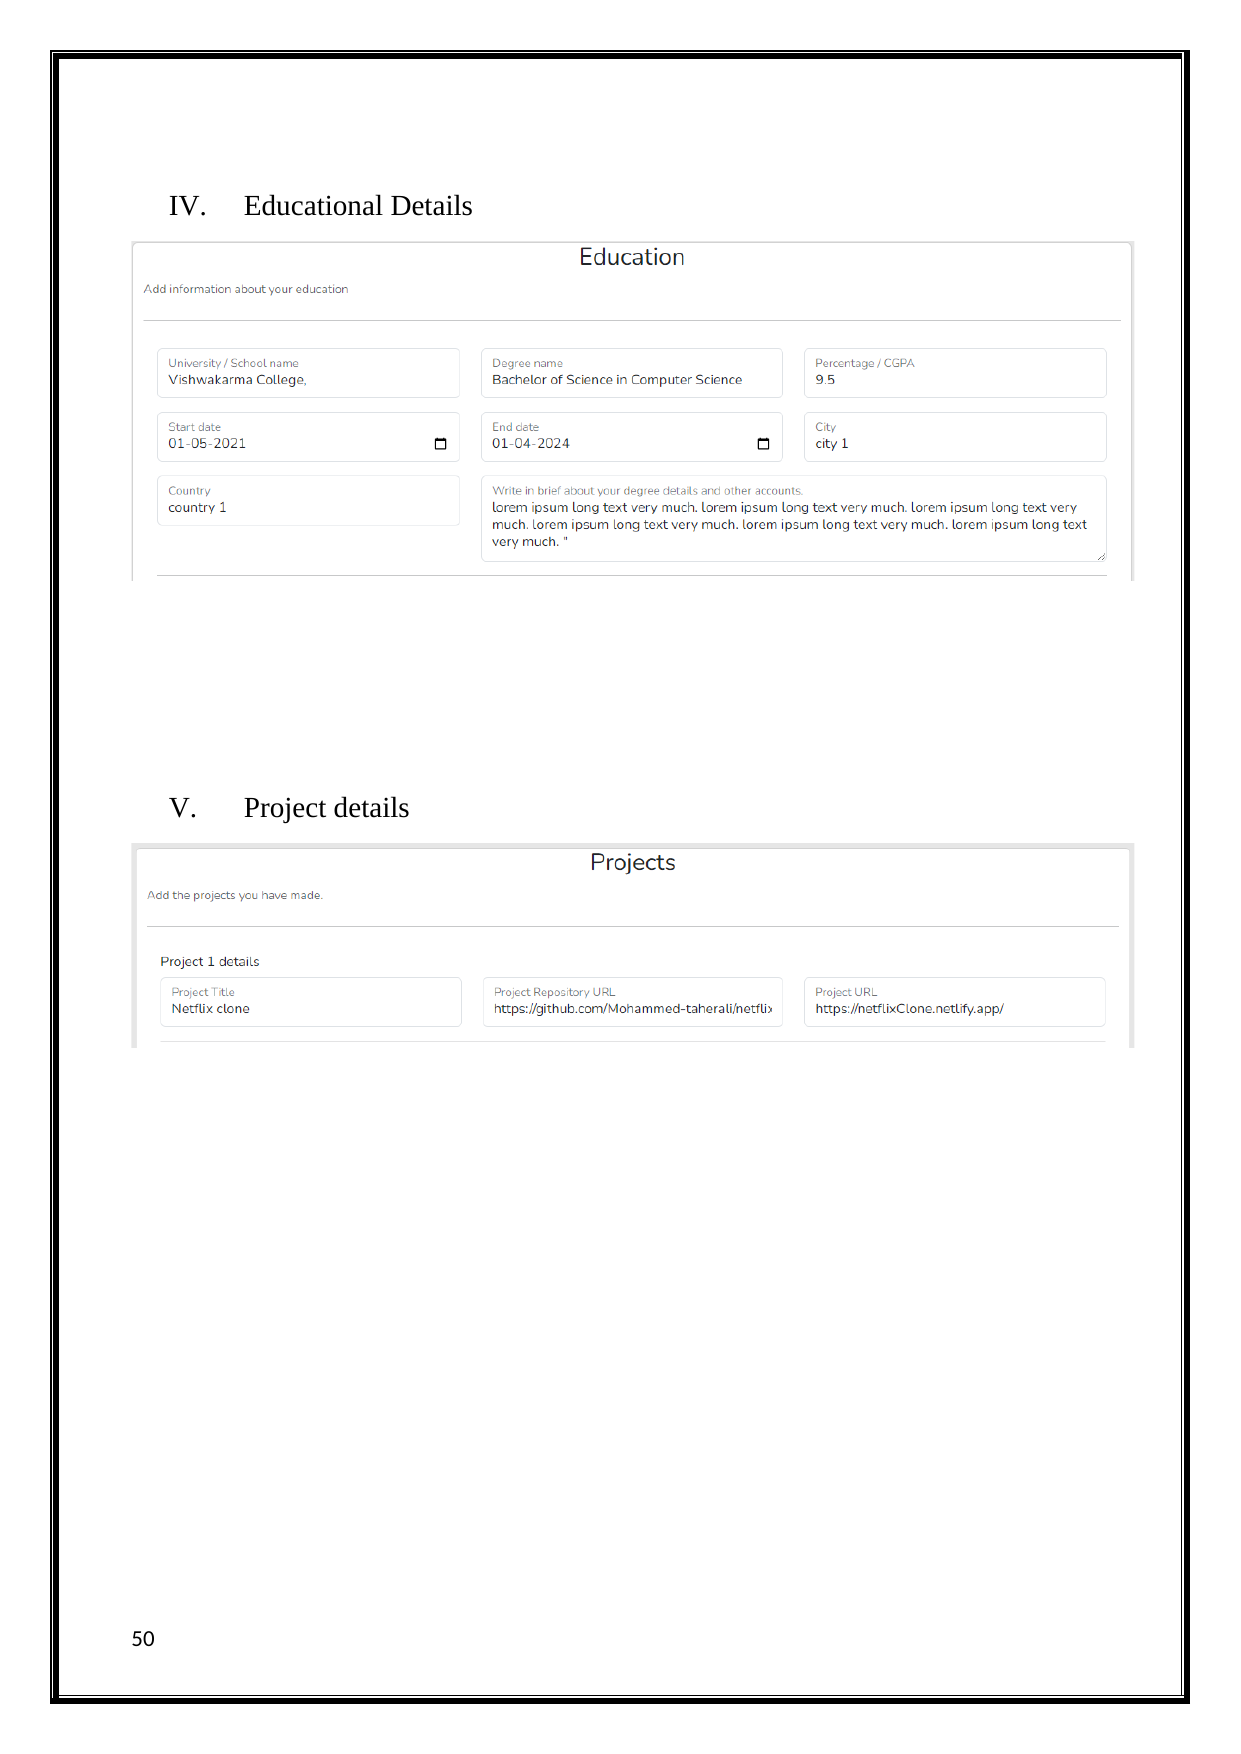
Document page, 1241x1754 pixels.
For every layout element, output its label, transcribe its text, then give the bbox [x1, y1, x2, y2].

picture [131, 241, 1135, 581]
list Project details [169, 791, 1134, 824]
list Educational Details [169, 188, 1134, 222]
picture [131, 843, 1135, 1048]
